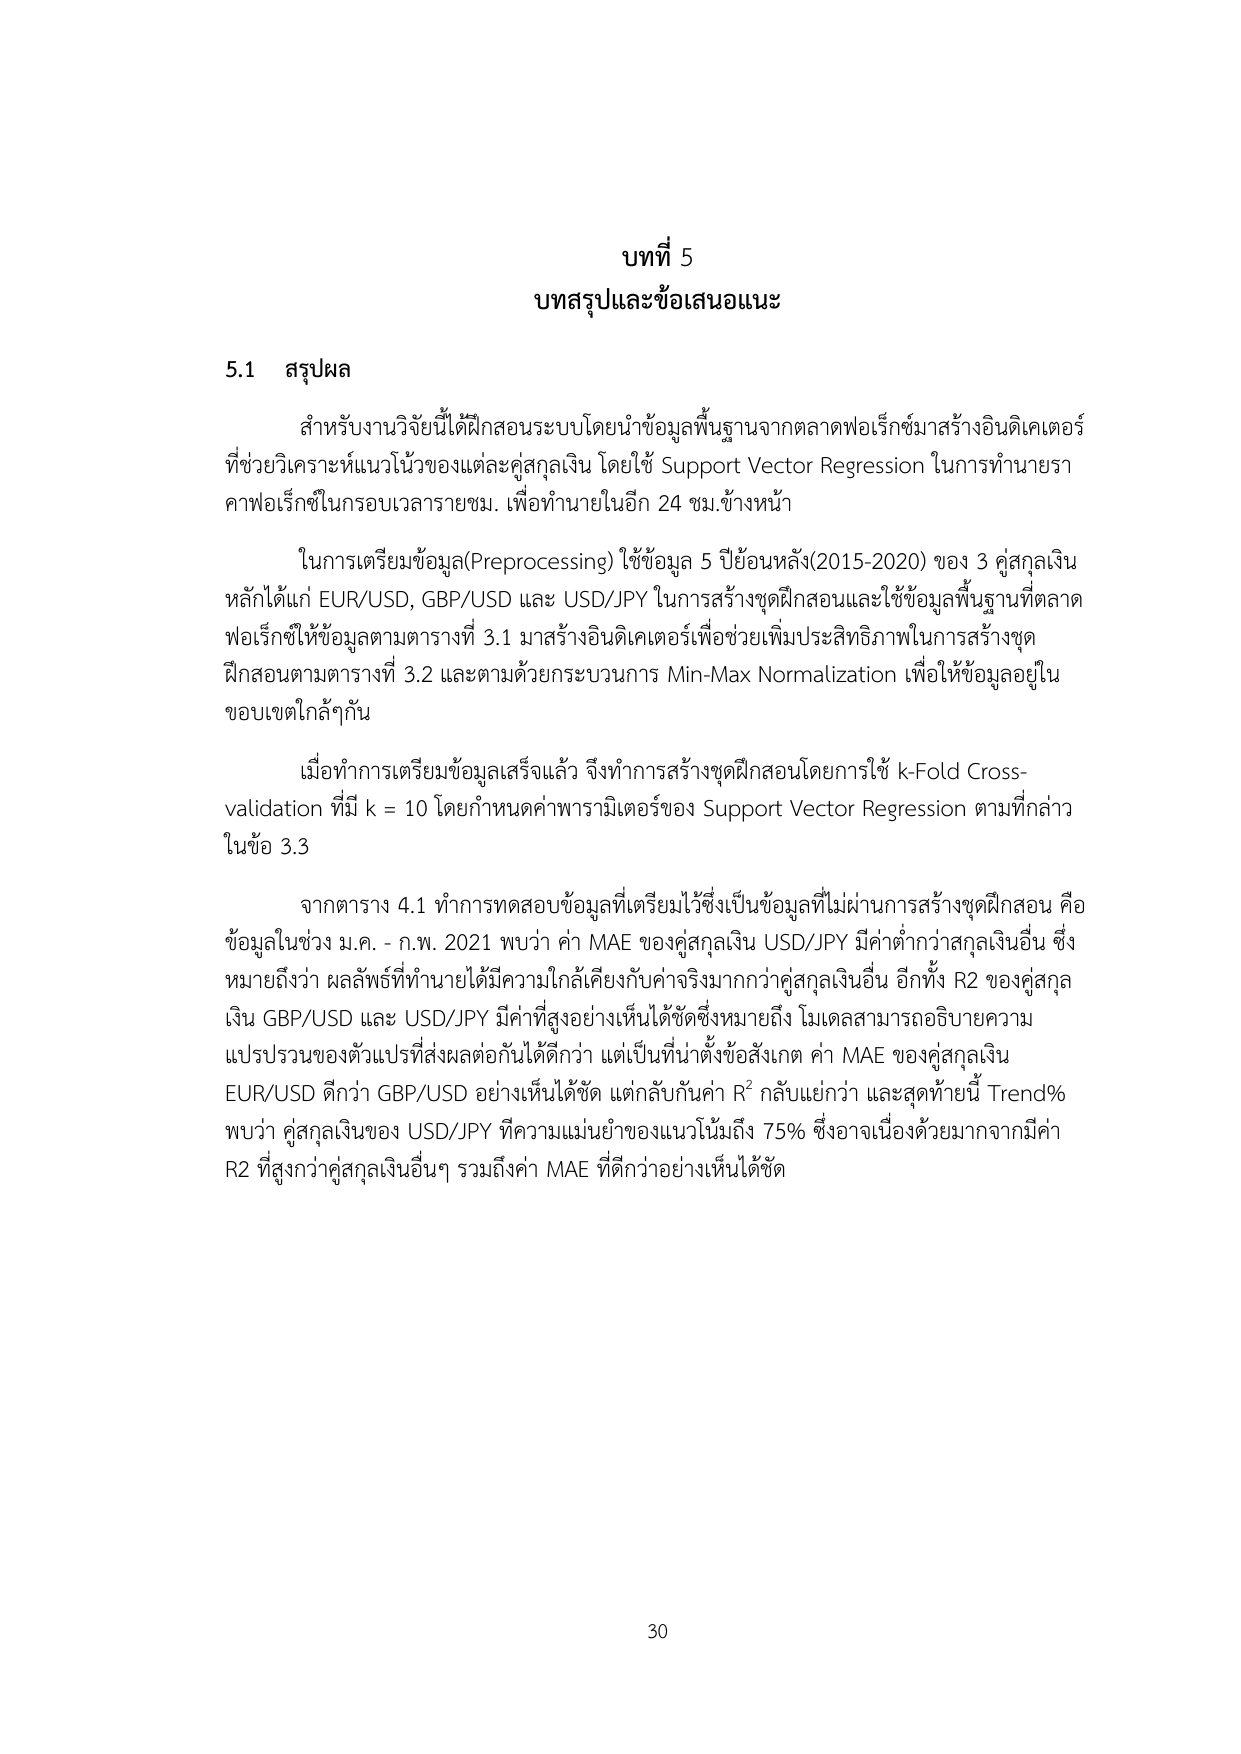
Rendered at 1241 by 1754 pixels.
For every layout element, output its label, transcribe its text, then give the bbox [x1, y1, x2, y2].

text จากตาราง 4.1 ทําการทดสอบข้อมูลที่เตรียมไว้ซึ่งเป็นข้อมูลที่ไม่ผ่านการสร้างชุดฝึกสอน คือ ข้อมูลในช่วง ม.ค. - ก.พ. 2021 พบว่า ค่า MAE ของคู่สกุลเงิน USD/JPY มีค่าต่ำกว่าสกุลเงินอื่น ซึ่งหมายถึงว่า ผลลัพธ์ที่ทำนายได้มีความใกล้เคียงกับค่าจริงมากกว่าคู่สกุลเงินอื่น อีกทั้ง R2 ของคู่สกุลเงิน GBP/USD และ USD/JPY มีค่าที่สูงอย่างเห็นได้ชัดซึ่งหมายถึง โมเดลสามารถอธิบายความแปรปรวนของตัวแปรที่ส่งผลต่อกันได้ดีกว่า แต่เป็นที่น่าตั้งข้อสังเกต ค่า MAE ของคู่สกุลเงิน EUR/USD ดีกว่า GBP/USD อย่างเห็นได้ชัด แต่กลับกันค่า R2 กลับแย่กว่า และสุดท้ายนี้ Trend% พบว่า คู่สกุลเงินของ USD/JPY ทีความแม่นยำของแนวโน้มถึง 75% ซึ่งอาจเนื่องด้วยมากจากมีค่า R2 ที่สูงกว่าคู่สกุลเงินอื่นๆ รวมถึงค่า MAE ที่ดีกว่าอย่างเห็นได้ชัด [225, 884, 1090, 1185]
subtitle บทสรุปและข้อเสนอแนะ [225, 234, 1090, 319]
text ในการเตรียมข้อมูล(Preprocessing) ใช้ข้อมูล 5 ปีย้อนหลัง(2015-2020) ของ 3 คู่สกุลเงินหลักได้แก่ EUR/USD, GBP/USD และ USD/JPY ในการสร้างชุดฝึกสอนและใช้ข้อมูลพื้นฐานที่ตลาดฟอเร็กซ์ให้ข้อมูลตามตารางที่ 3.1 มาสร้างอินดิเคเตอร์เพื่อช่วยเพิ่มประสิทธิภาพในการสร้างชุดฝึกสอนตามตารางที่ 3.2 และตามด้วยกระบวนการ Min-Max Normalization เพื่อให้ข้อมูลอยู่ในขอบเขตใกล้ๆกัน [225, 540, 1090, 729]
text สําหรับงานวิจัยนี้ได้ฝึกสอนระบบโดยนําข้อมูลพื้นฐานจากตลาดฟอเร็กซ์มาสร้างอินดิเคเตอร์ที่ช่วยวิเคราะห์แนวโน้วของแต่ละคู่สกุลเงิน โดยใช้ Support Vector Regression ในการทํานายราคาฟอเร็กซ์ในกรอบเวลารายชม. เพื่อทํานายในอีก 24 ชม.ข้างหน้า [225, 406, 1090, 519]
text เมื่อทําการเตรียมข้อมูลเสร็จแล้ว จึงทําการสร้างชุดฝึกสอนโดยการใช้ k-Fold Cross-validation ที่มี k = 10 โดยกําหนดค่าพารามิเตอร์ของ Support Vector Regression ตามที่กล่าวในข้อ 3.3 [225, 750, 1090, 863]
subtitle สรุปผล [225, 348, 1090, 386]
